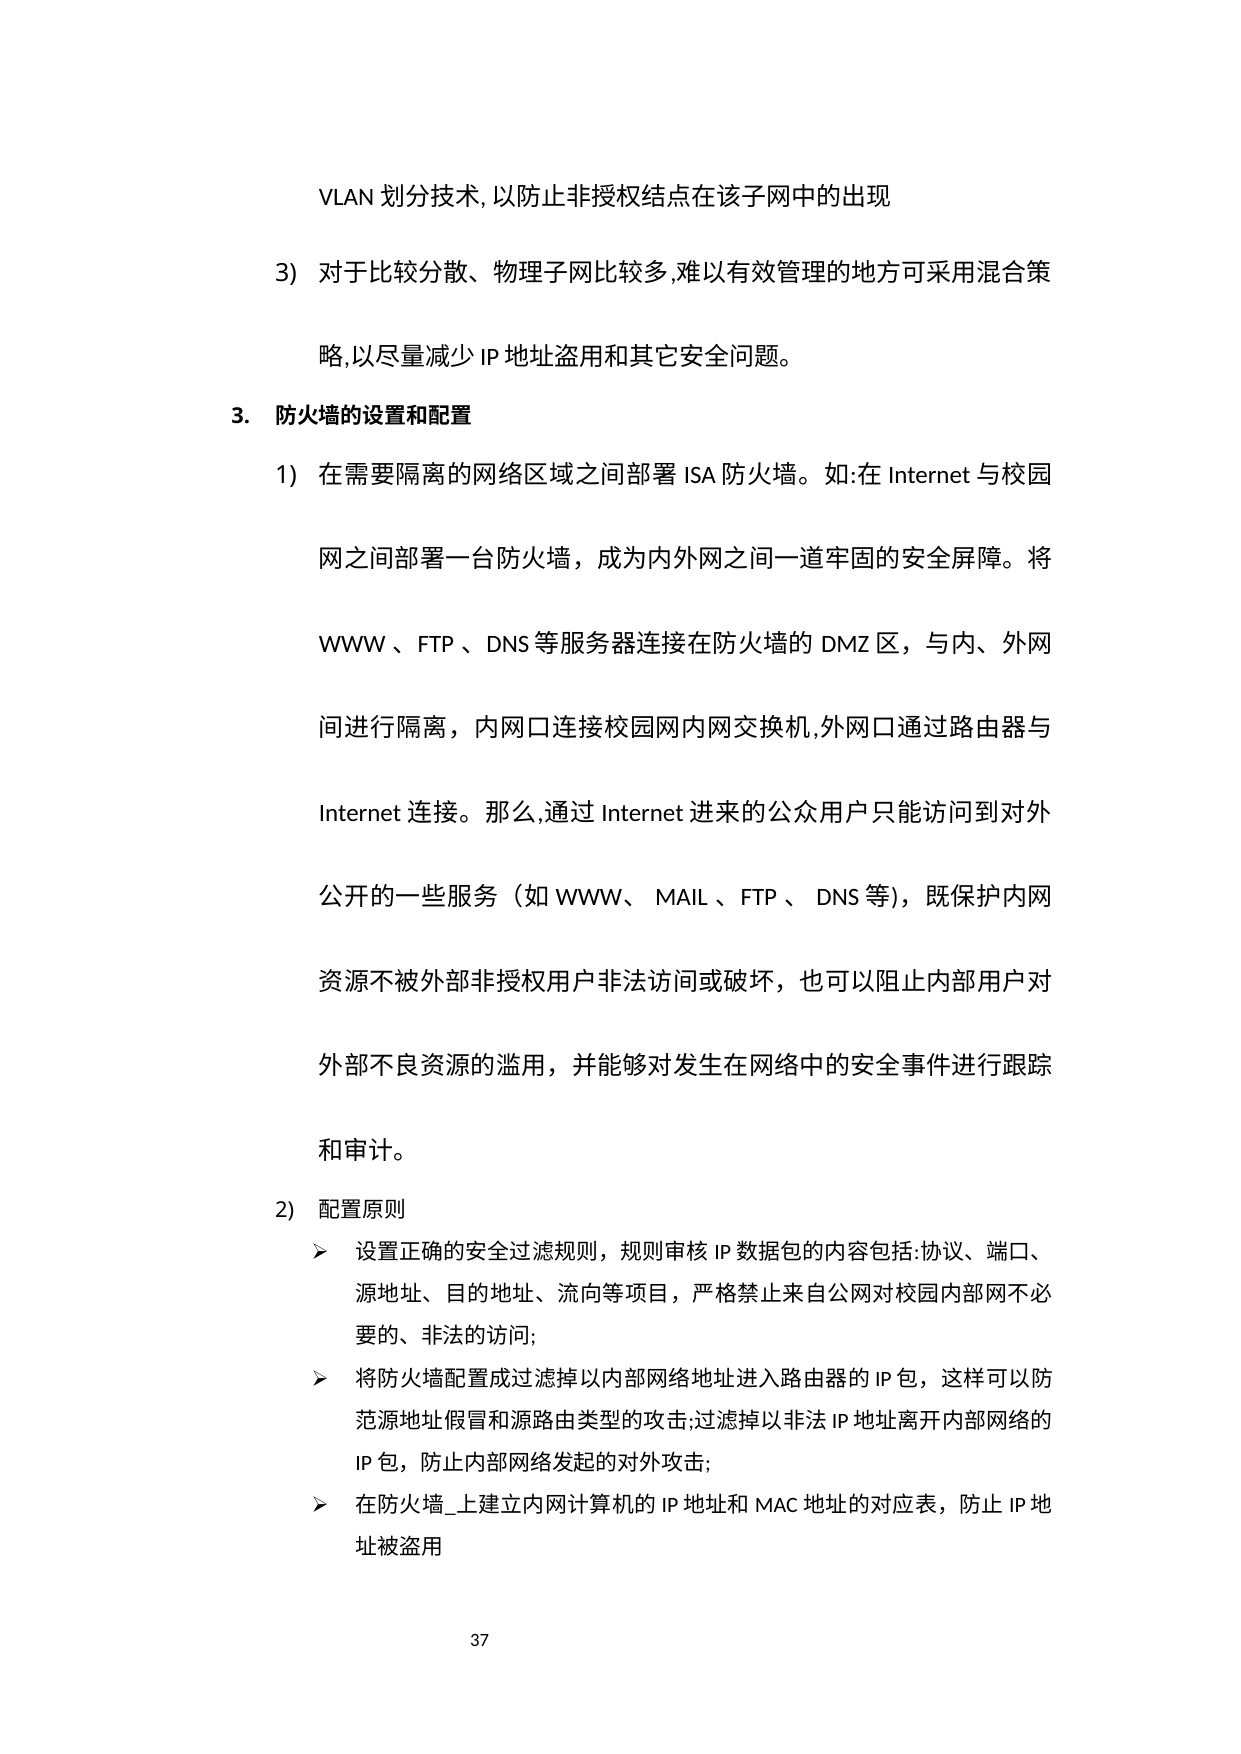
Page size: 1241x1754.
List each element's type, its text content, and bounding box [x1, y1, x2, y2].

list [275, 162, 1053, 227]
list 将防火墙配置成过滤掉以内部网络地址进入路由器的IP包，这样可以防范源地址假冒和源路由类型的攻击;过滤掉以非法IP地址离开内部网络的IP 包，防止内部网络发起的对外攻击; [311, 1360, 1053, 1477]
subtitle 防火墙的设置和配置 [231, 398, 1053, 431]
list 在需要隔离的网络区域之间部署ISA防火墙。如:在Internet与校园网之间部署一台防火墙，成为内外网之间一道牢固的安全屏障。将 WWW 、FTP 、DNS等服务器连接在防火墙的 DMZ区，与内、外网间进行隔离，内网口连接校园网内网交换机,外网口通过路由器与Internet连接。那么,通过Internet进来的公众用户只能访问到对外公开的一些服务（如WWW、 MAIL 、FTP 、 DNS等)，既保护内网资源不被外部非授权用户非法访间或破坏，也可以阻止内部用户对外部不良资源的滥用，并能够对发生在网络中的安全事件进行跟踪和审计。 [275, 440, 1053, 1181]
list 配置原则 [275, 1192, 1053, 1224]
list 在防火墙_上建立内网计算机的IP地址和MAC 地址的对应表，防止IP地址被盗用 [311, 1486, 1053, 1561]
list 设置正确的安全过滤规则，规则审核IP 数据包的内容包括:协议、端口、源地址、目的地址、流向等项目，严格禁止来自公网对校园内部网不必要的、非法的访问; [311, 1234, 1053, 1351]
list 对于比较分散、物理子网比较多,难以有效管理的地方可采用混合策略,以尽量减少IP地址盗用和其它安全问题。 [275, 238, 1053, 387]
